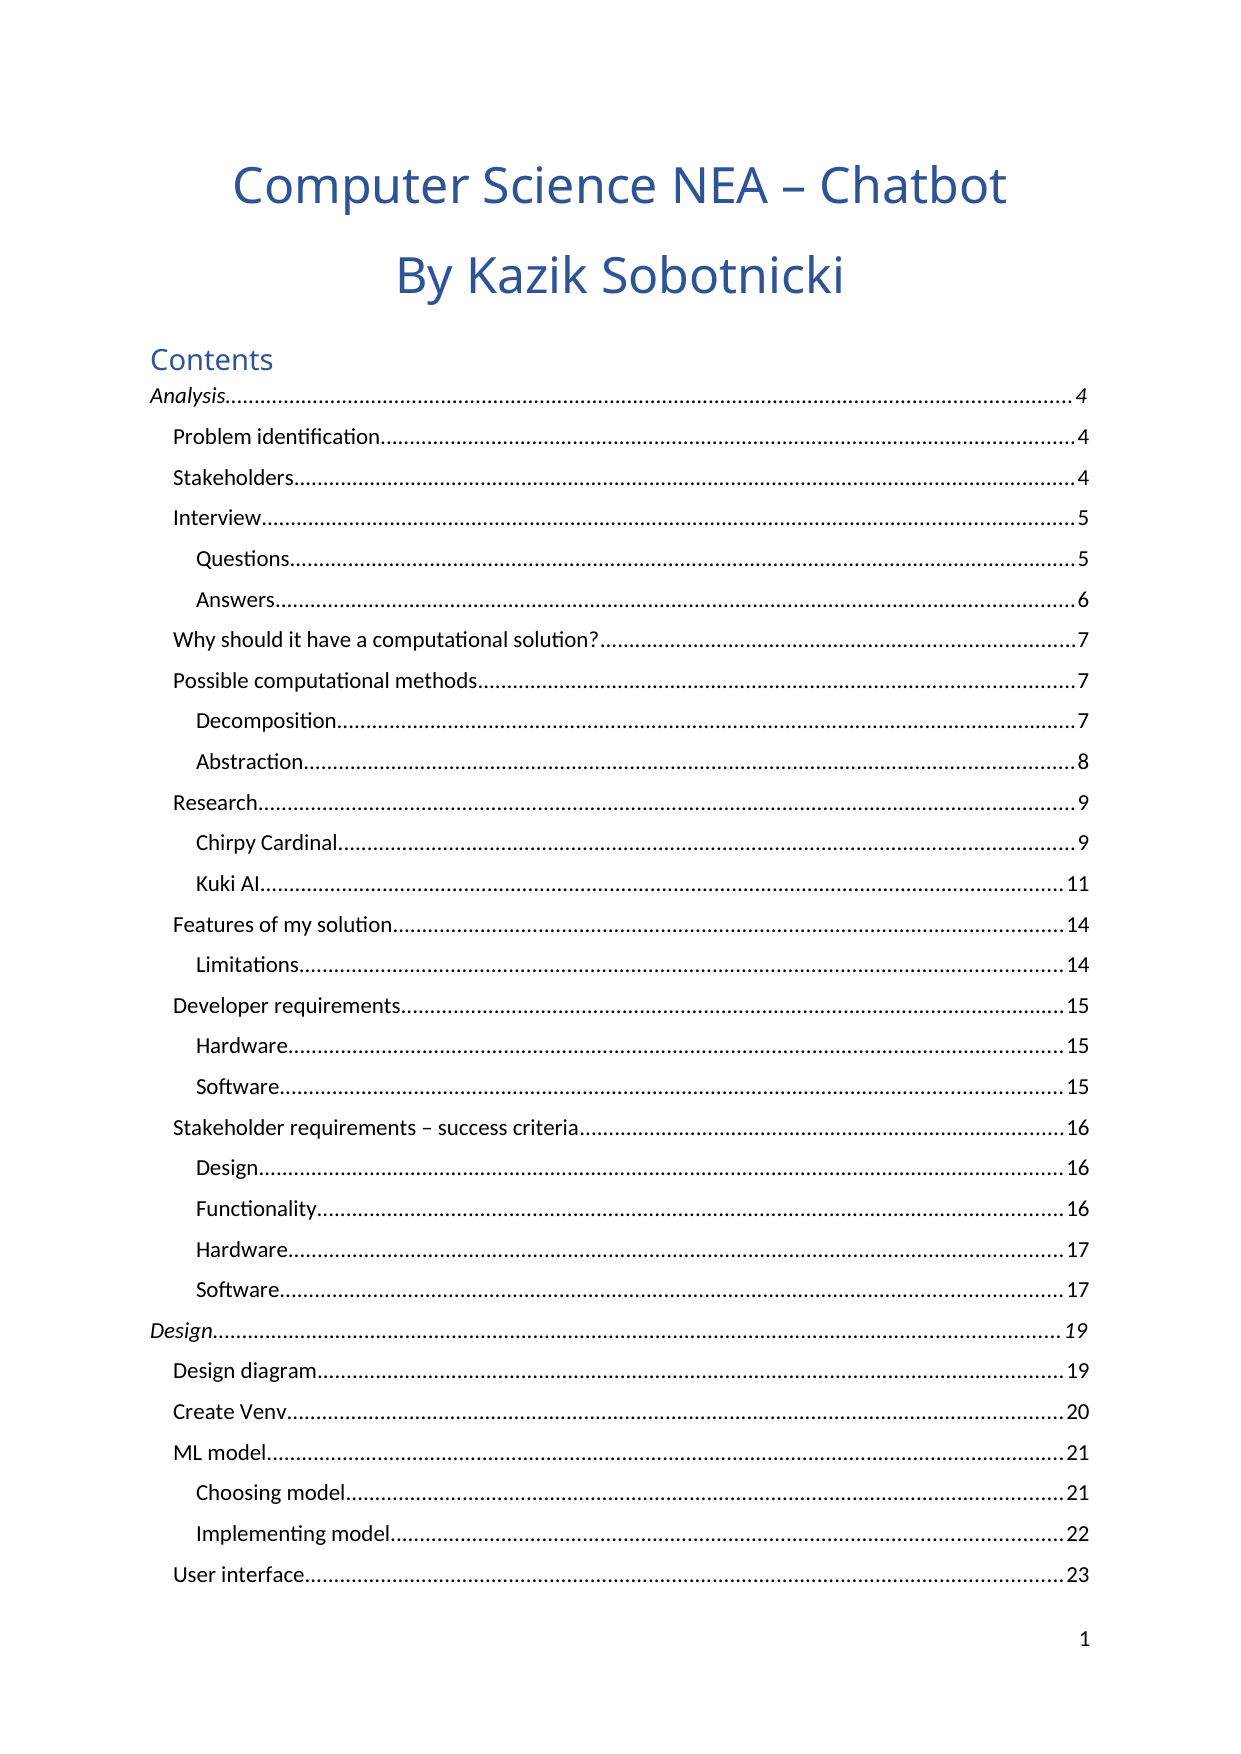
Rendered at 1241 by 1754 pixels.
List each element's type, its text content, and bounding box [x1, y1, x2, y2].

text Computer Science NEA – Chatbot [150, 150, 1090, 218]
text By Kazik Sobotnicki [150, 240, 1090, 308]
